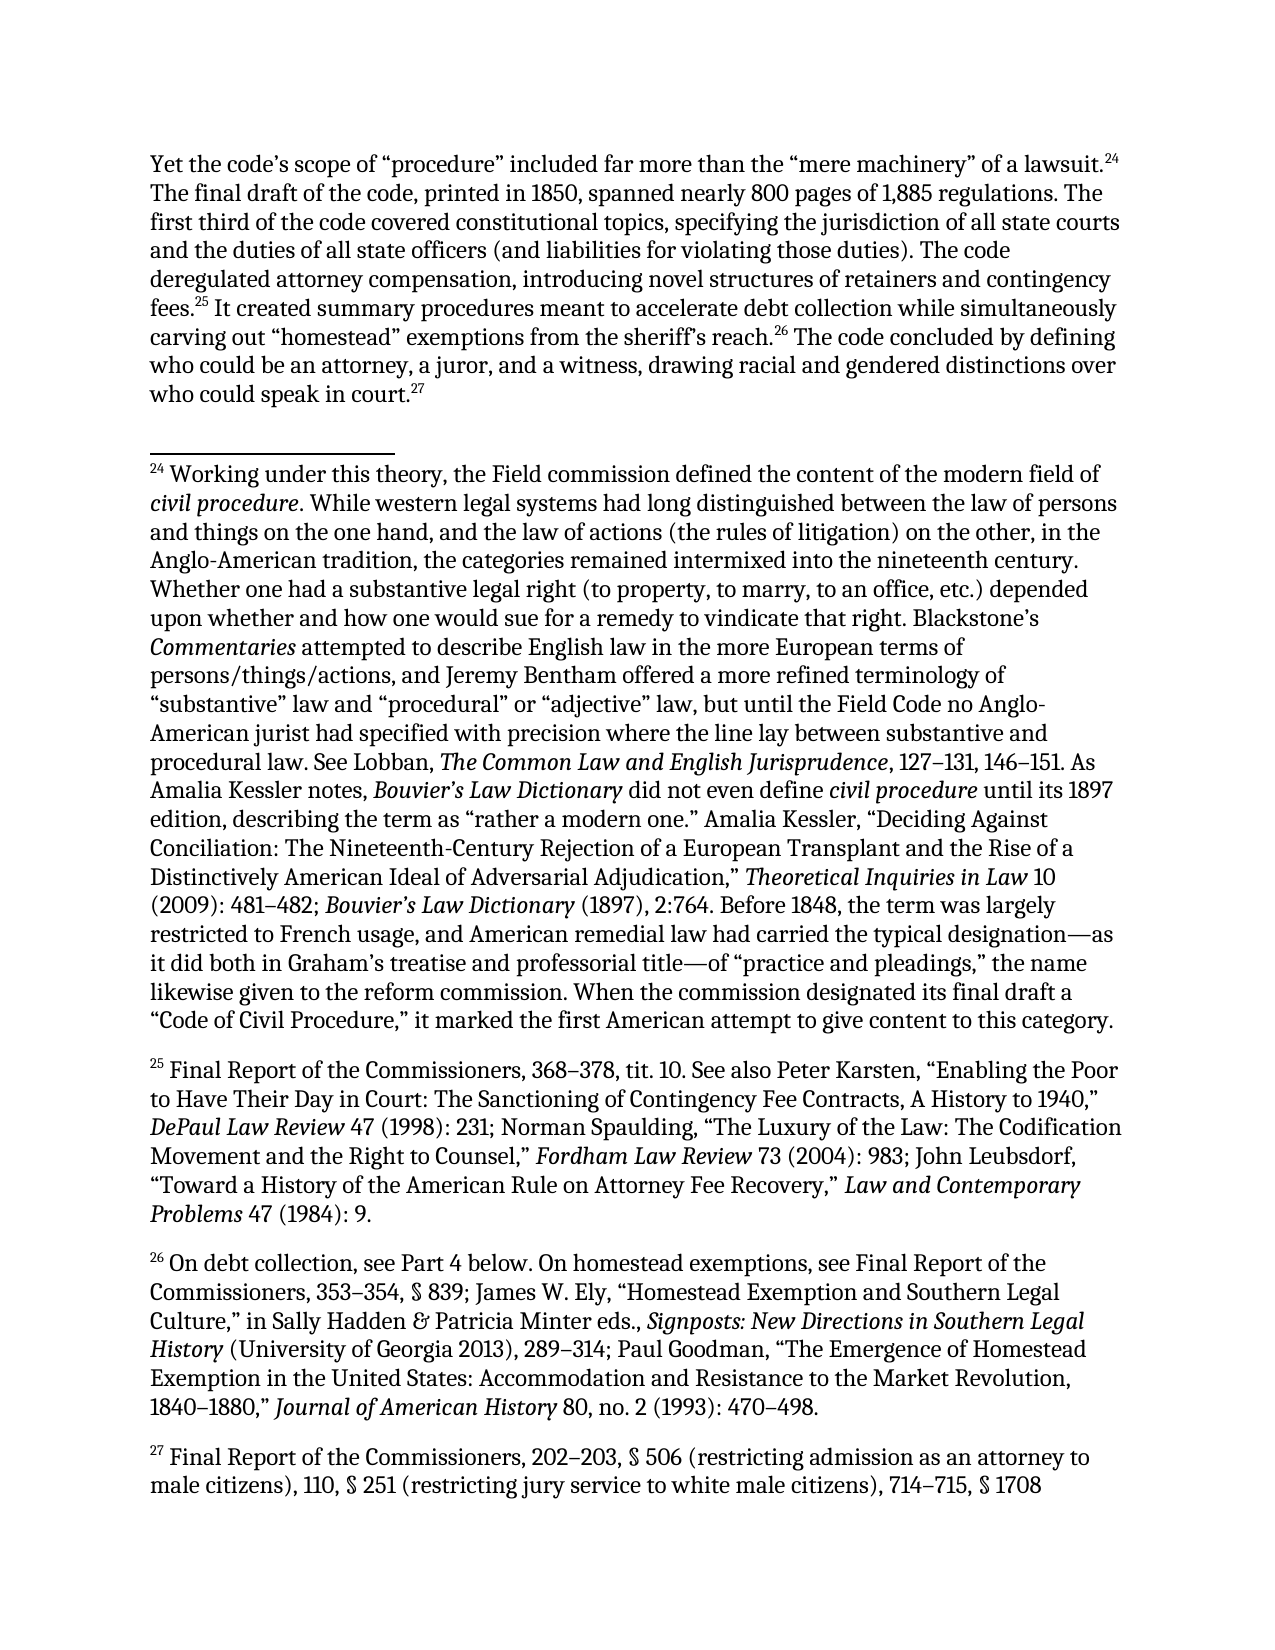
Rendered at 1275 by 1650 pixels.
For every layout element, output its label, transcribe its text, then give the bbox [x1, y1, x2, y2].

text Yet the code’s scope of “procedure” included far more than the “mere machinery” of a lawsuit. The final draft of the code, printed in 1850, spanned nearly 800 pages of 1,885 regulations. The first third of the code covered constitutional topics, specifying the jurisdiction of all state courts and the duties of all state officers (and liabilities for violating those duties). The code deregulated attorney compensation, introducing novel structures of retainers and contingency fees. It created summary procedures meant to accelerate debt collection while simultaneously carving out “homestead” exemptions from the sheriff’s reach. The code concluded by defining who could be an attorney, a juror, and a witness, drawing racial and gendered distinctions over who could speak in court. [150, 150, 1125, 409]
